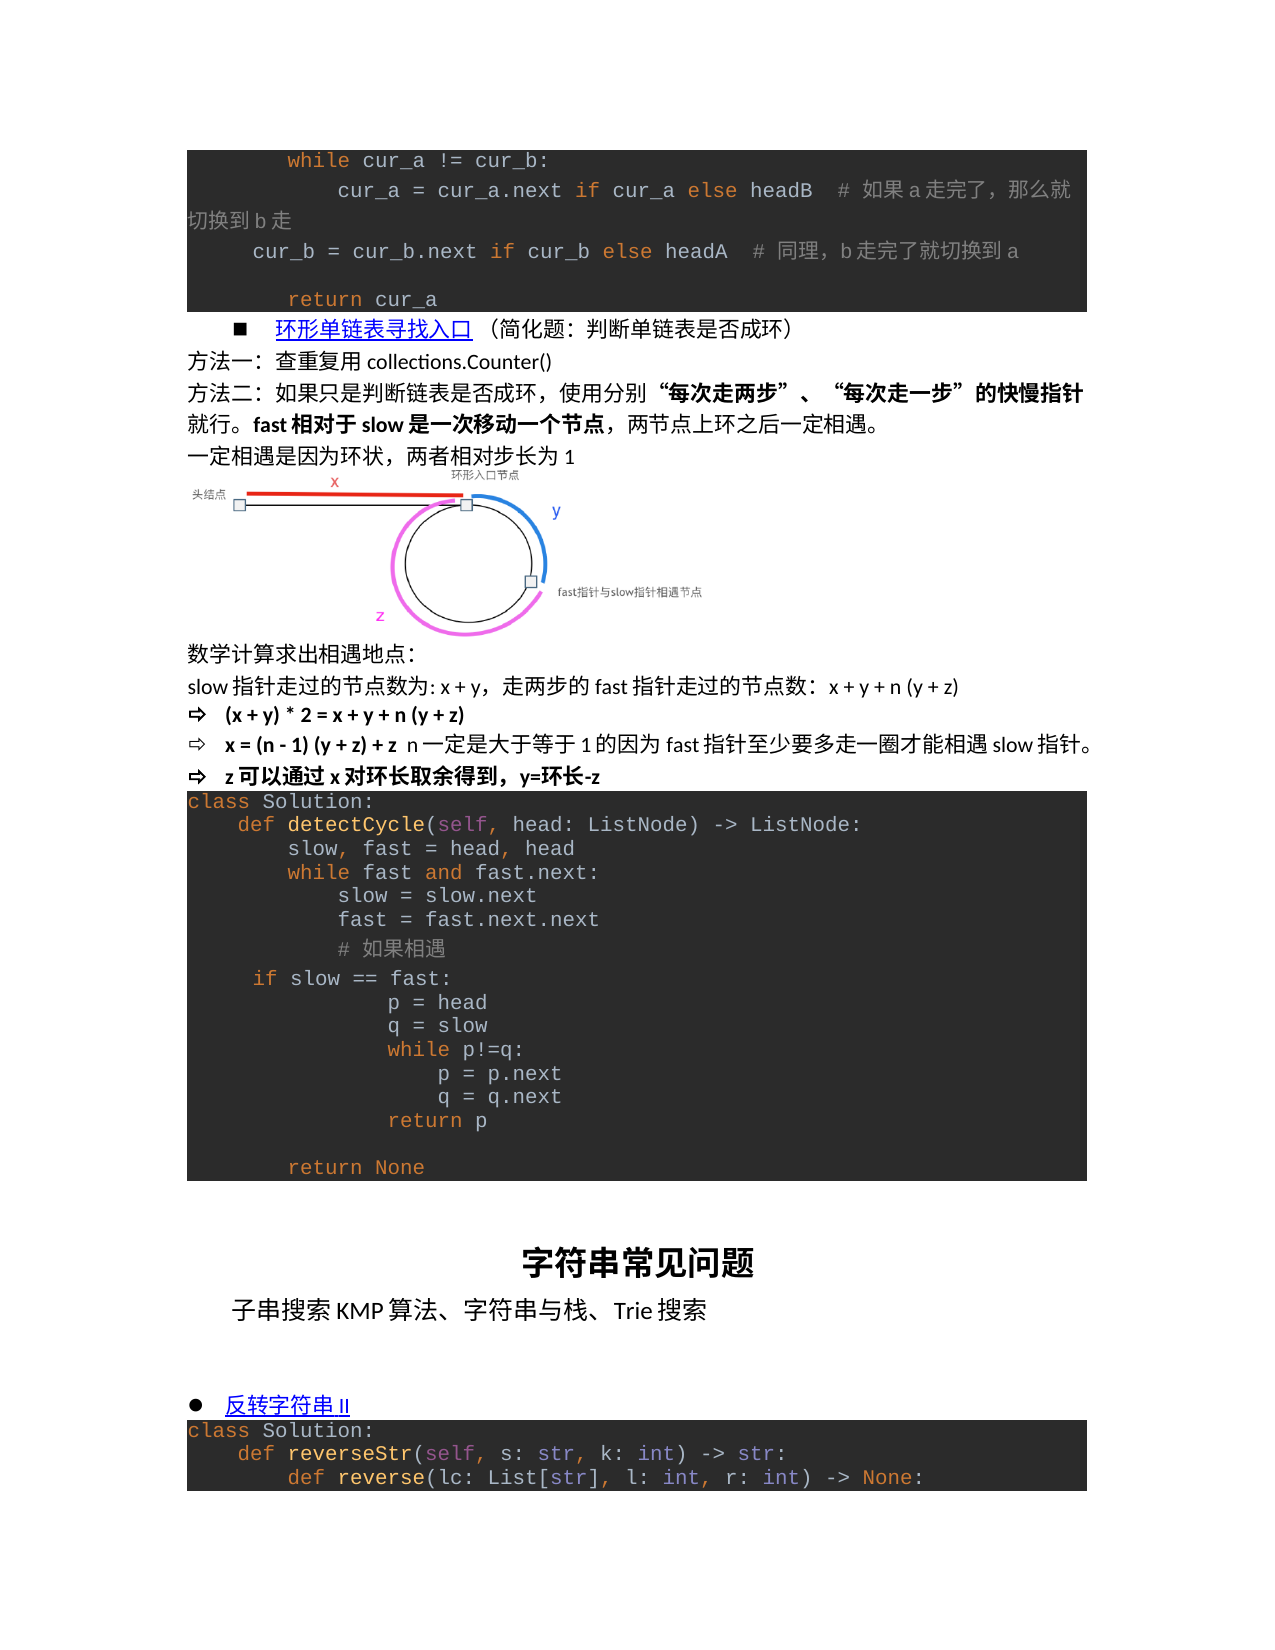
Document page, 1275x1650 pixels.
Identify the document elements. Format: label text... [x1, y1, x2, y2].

list z可以通过x对环长取余得到，y=环长-z [187, 759, 1087, 791]
text 方法二：如果只是判断链表是否成环，使用分别“每次走两步”、“每次走一步”的快慢指针就行。fast相对于slow是一次移动一个节点，两节点上环之后一定相遇。 [187, 376, 1087, 439]
text 方法一：查重复用collections.Counter() [187, 344, 1087, 376]
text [187, 1420, 1087, 1491]
title 字符串常见问题 [187, 1236, 1087, 1284]
text 数学计算求出相遇地点： [187, 637, 1087, 669]
text class Solution: def detectCycle(self, head: ListNode) -> ListNode: slow, fast = head, head while fast and fast.next: slow = slow.next fast = fast.next.next # 如果相遇 if slow == fast: p = head q = slow while p!=q: p = p.next q = q.next return p return None [187, 791, 1087, 1181]
text 一定相遇是因为环状，两者相对步长为1 [187, 439, 1087, 471]
list 环形单链表寻找入口 （简化题：判断单链表是否成环） [232, 312, 1087, 344]
picture [187, 470, 710, 638]
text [187, 150, 1087, 312]
list (x + y) * 2 = x + y + n (y + z) [187, 701, 1087, 727]
list 反转字符串II [187, 1388, 1087, 1420]
list x = (n - 1) (y + z) + z n一定是大于等于1的因为 fast指针至少要多走一圈才能相遇slow指针。 [187, 727, 1087, 759]
text slow指针走过的节点数为: x + y，走两步的 fast指针走过的节点数：x + y + n (y + z) [187, 669, 1087, 701]
text 子串搜索KMP算法、字符串与栈、Trie搜索 [187, 1291, 1087, 1327]
